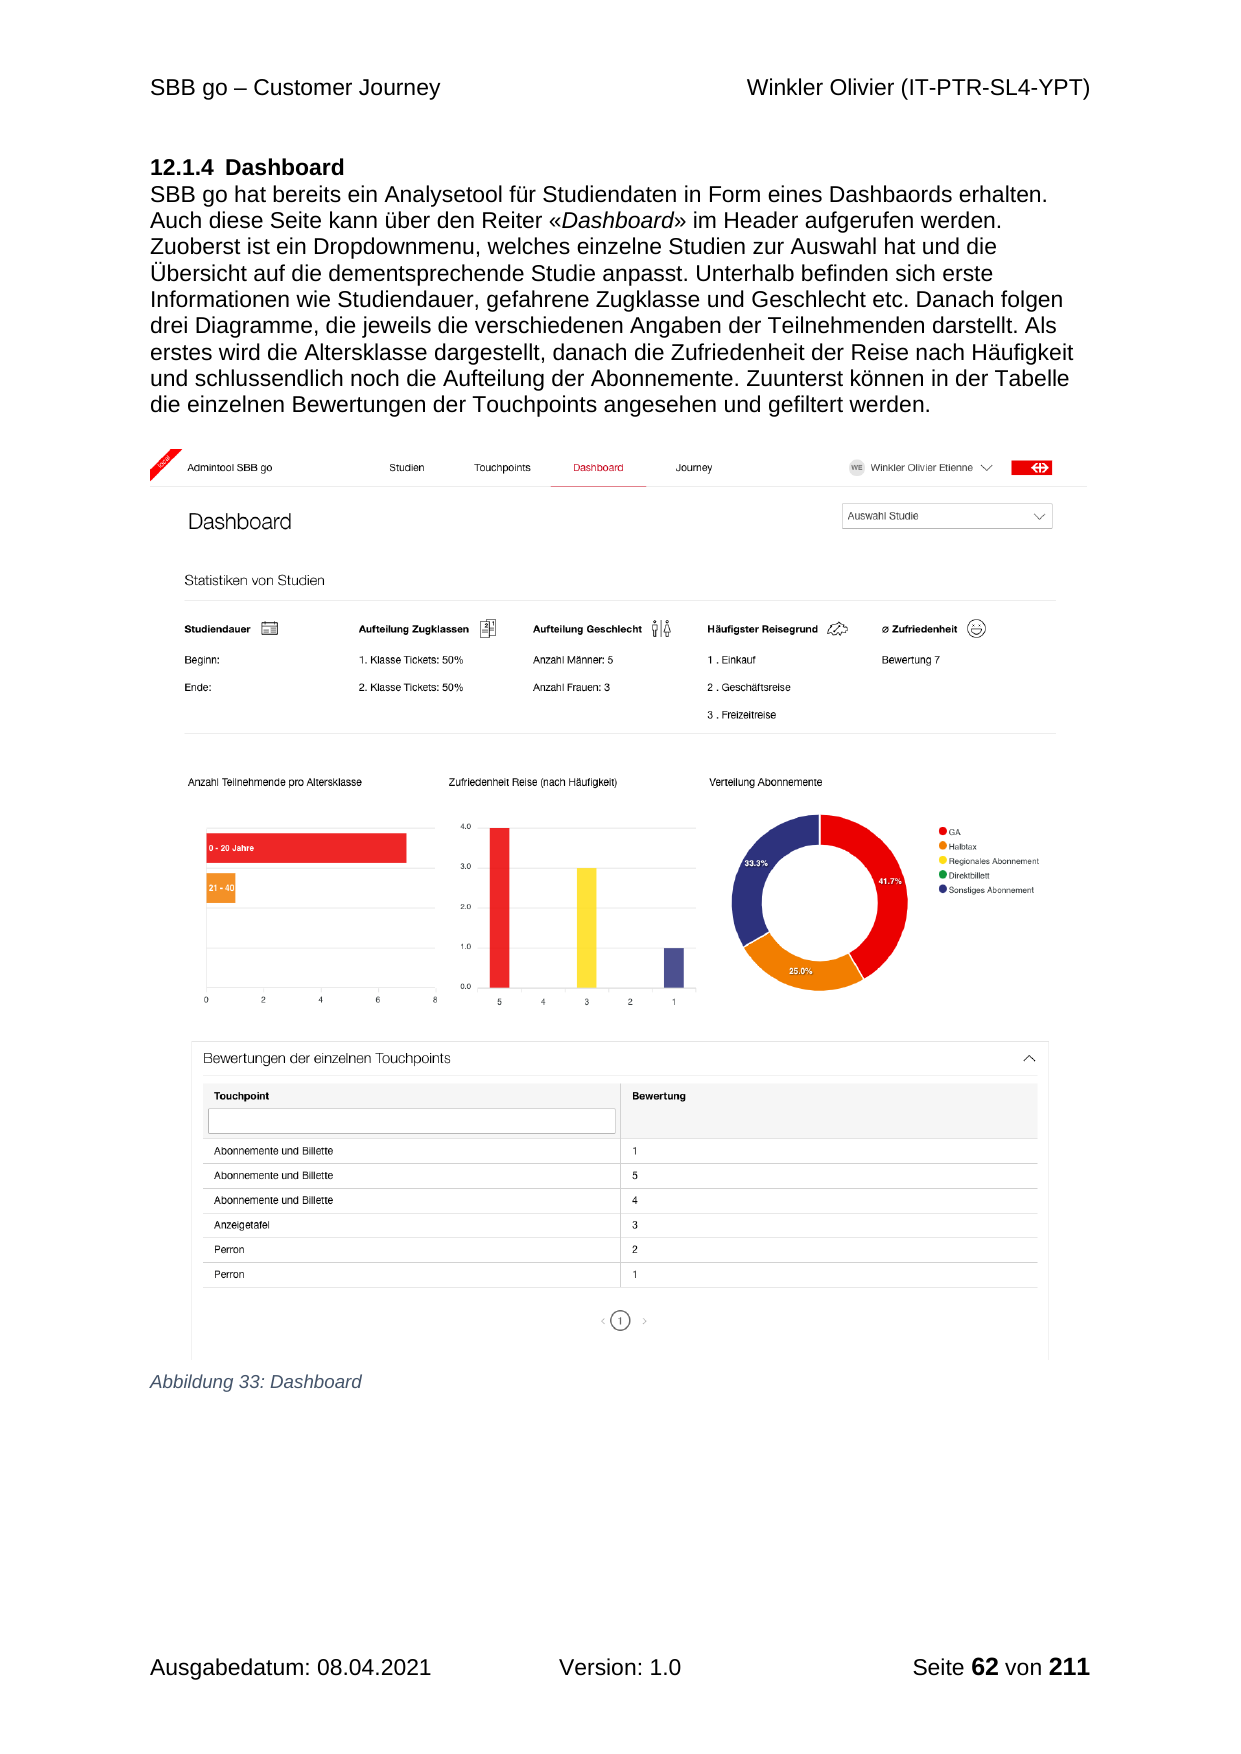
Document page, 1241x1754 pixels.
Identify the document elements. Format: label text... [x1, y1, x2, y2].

text SBB go hat bereits ein Analysetool für Studiendaten in Form eines Dashbaords erhalten. Auch diese Seite kann über den Reiter «Dashboard» im Header aufgerufen werden. Zuoberst ist ein Dropdownmenu, welches einzelne Studien zur Auswahl hat und die Übersicht auf die dementsprechende Studie anpasst. Unterhalb befinden sich erste Informationen wie Studiendauer, gefahrene Zugklasse und Geschlecht etc. Danach folgen drei Diagramme, die jeweils die verschiedenen Angaben der Teilnehmenden darstellt. Als erstes wird die Altersklasse dargestellt, danach die Zufriedenheit der Reise nach Häufigkeit und schlussendlich noch die Aufteilung der Abonnemente. Zuunterst können in der Tabelle die einzelnen Bewertungen der Touchpoints angesehen und gefiltert werden. [150, 181, 1090, 418]
picture [150, 449, 1087, 1361]
subtitle Dashboard [150, 154, 1090, 181]
